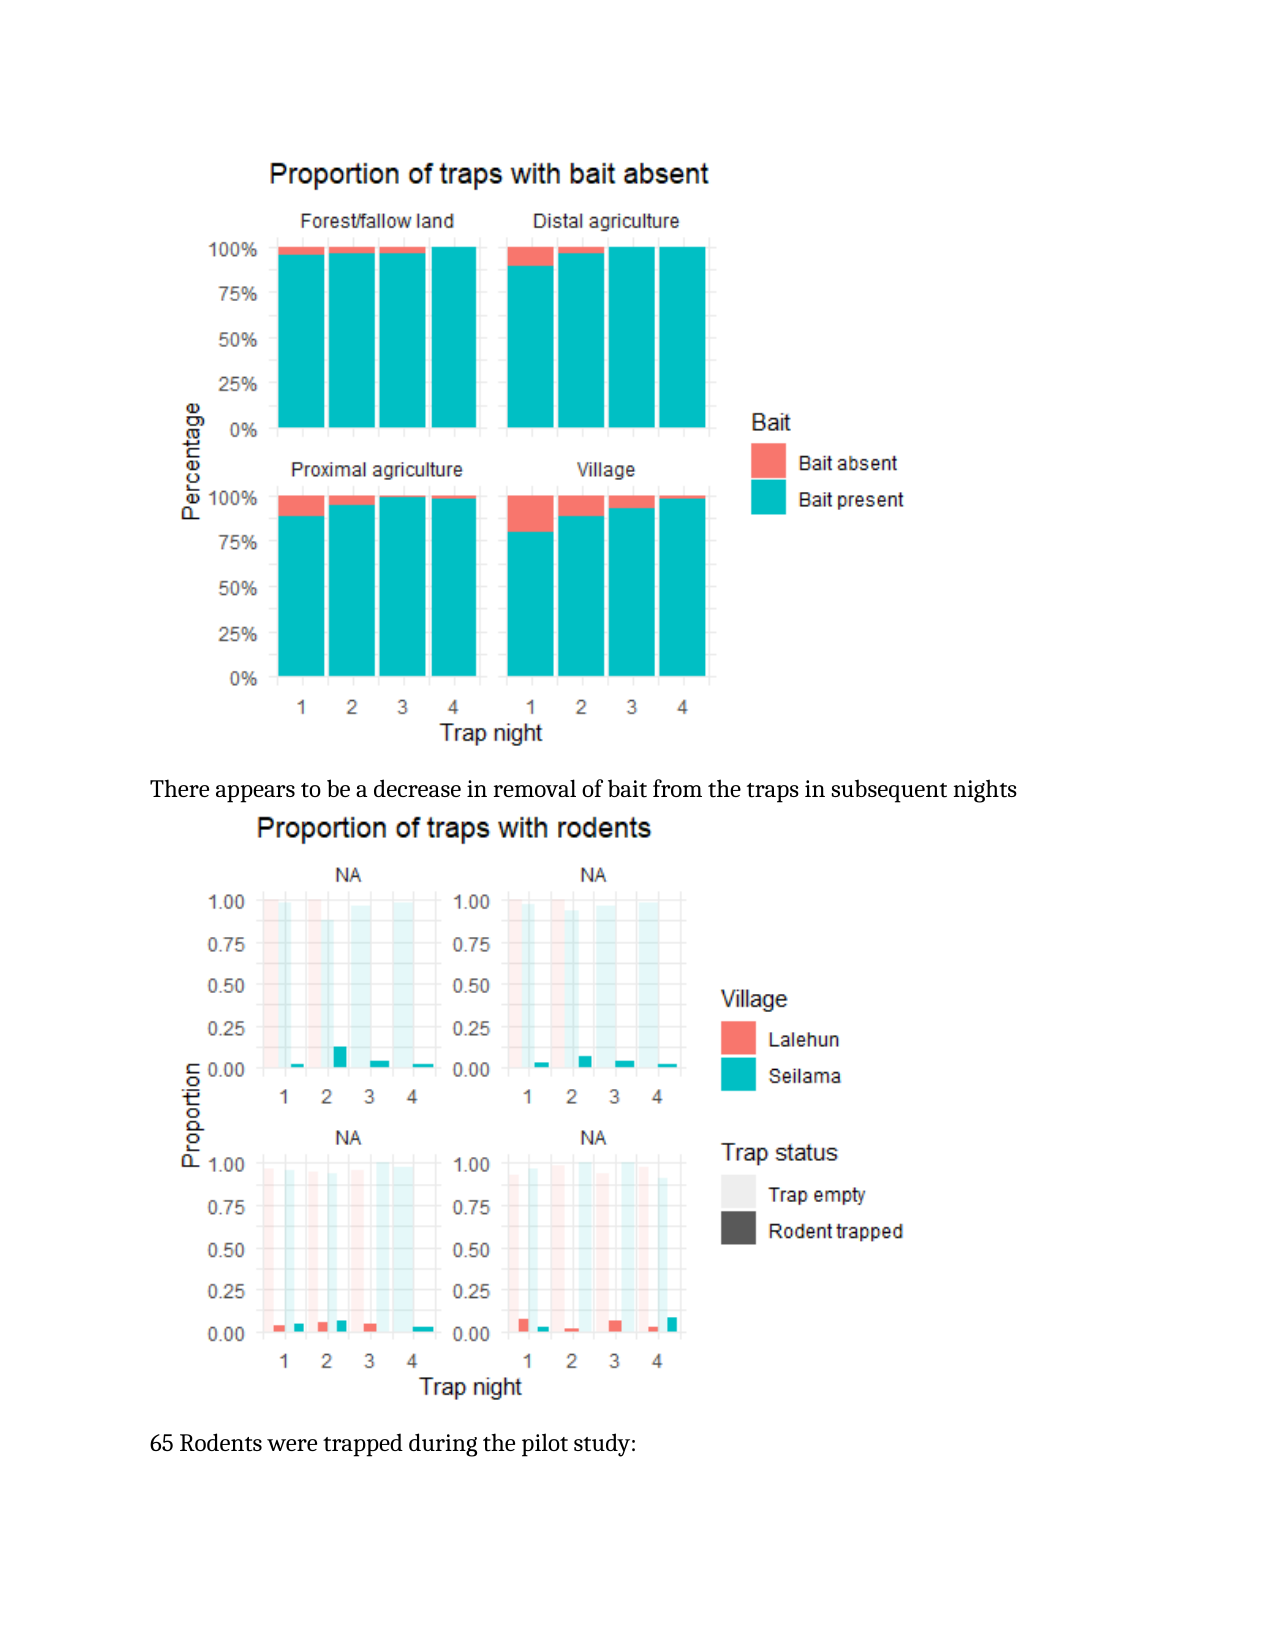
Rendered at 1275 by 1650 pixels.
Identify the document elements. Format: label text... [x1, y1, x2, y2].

text 65 Rodents were trapped during the pilot study: [150, 1429, 1125, 1458]
picture [168, 150, 927, 757]
picture [168, 803, 927, 1411]
